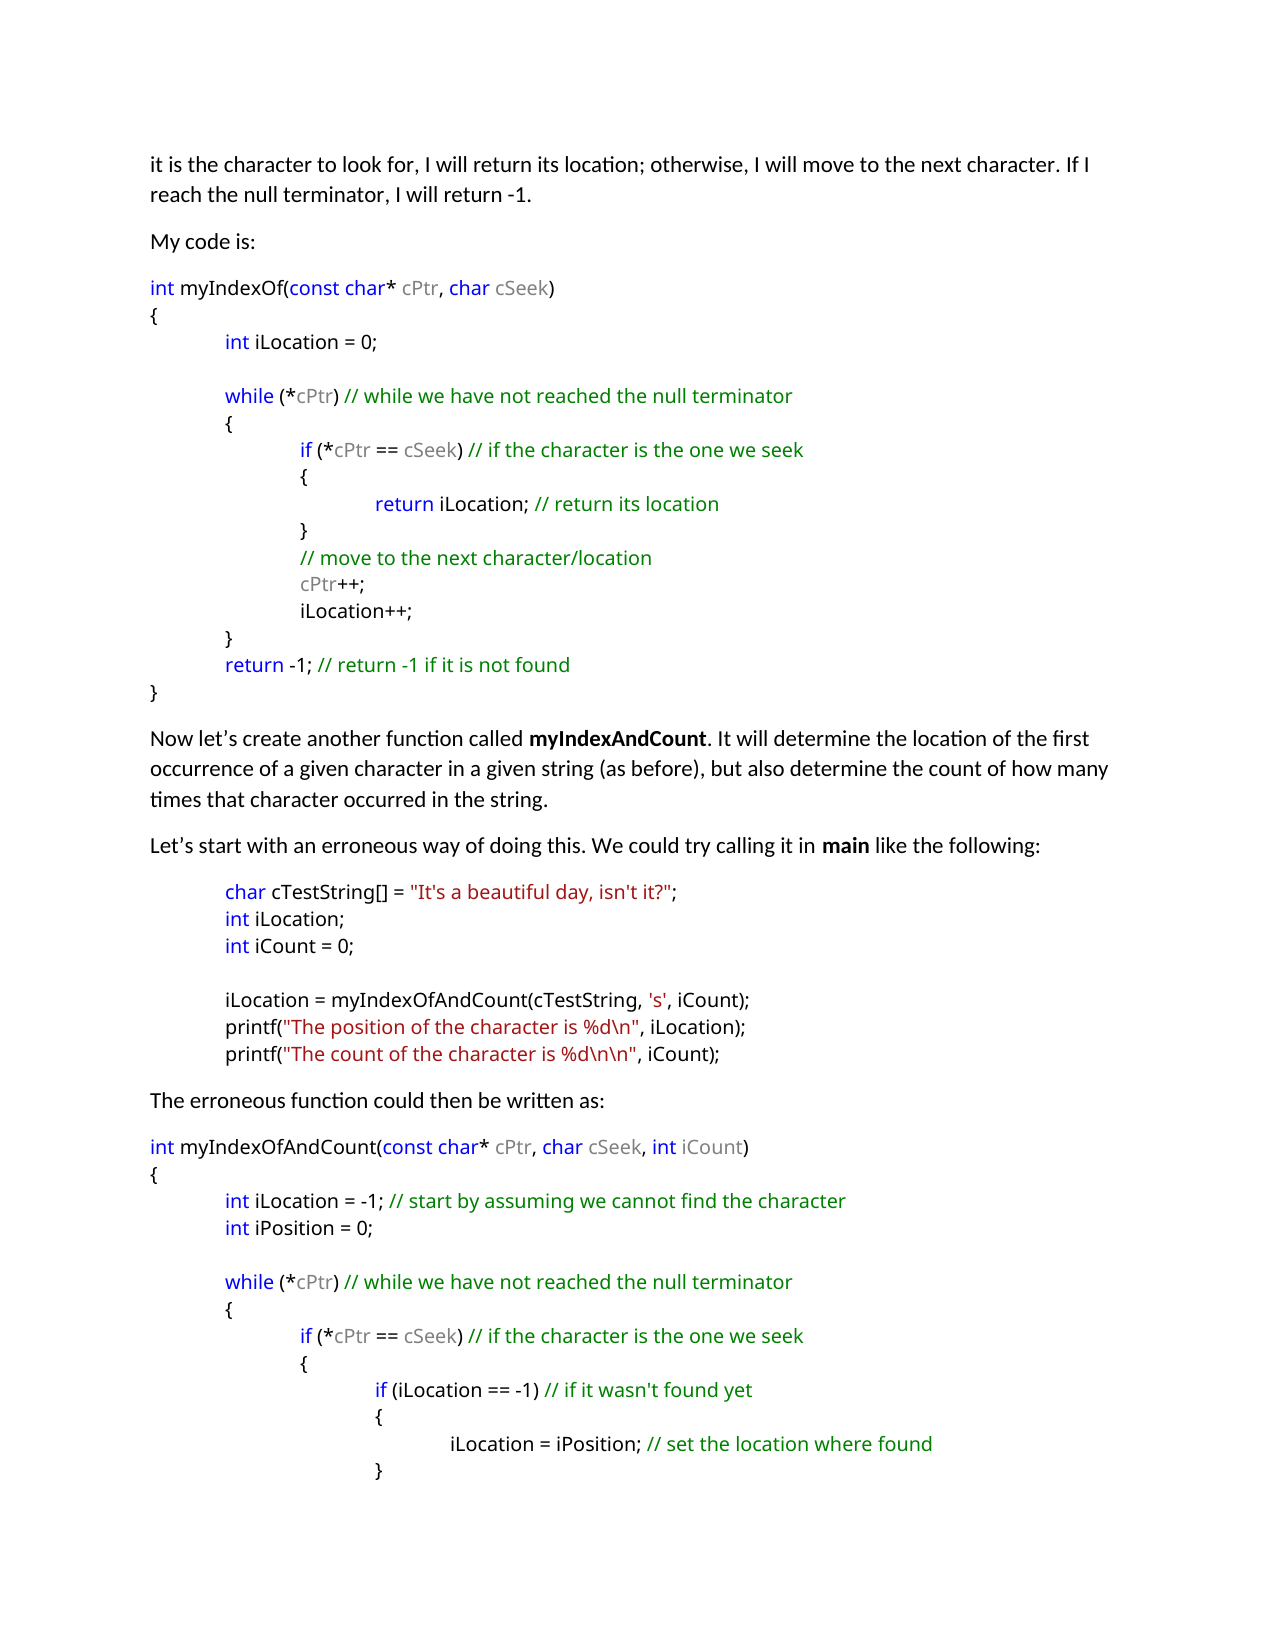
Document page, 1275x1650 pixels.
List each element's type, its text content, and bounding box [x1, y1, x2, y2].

text { [150, 1349, 1125, 1376]
text printf("The position of the character is %d\n", iLocation); [150, 1013, 1125, 1040]
text } [150, 1457, 1125, 1484]
text return iLocation; // return its location [150, 490, 1125, 517]
text while (*cPtr) // while we have not reached the null terminator [150, 382, 1125, 409]
text cPtr++; [150, 571, 1125, 598]
text Let’s start with an erroneous way of doing this. We could try calling it in main like the following: [150, 832, 1125, 860]
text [150, 150, 1125, 208]
text My code is: [150, 227, 1125, 255]
text int iLocation = 0; [150, 328, 1125, 355]
text } [150, 625, 1125, 652]
text int myIndexOf(const char* cPtr, char cSeek) [150, 274, 1125, 301]
text char cTestString[] = "It's a beautiful day, isn't it?"; [150, 878, 1125, 906]
text { [150, 1295, 1125, 1322]
text int iLocation; [150, 906, 1125, 932]
text printf("The count of the character is %d\n\n", iCount); [150, 1040, 1125, 1067]
text iLocation = iPosition; // set the location where found [150, 1430, 1125, 1457]
text { [150, 301, 1125, 328]
text // move to the next character/location [150, 544, 1125, 571]
text if (*cPtr == cSeek) // if the character is the one we seek [150, 436, 1125, 463]
text { [150, 409, 1125, 436]
text int iLocation = -1; // start by assuming we cannot find the character [150, 1187, 1125, 1214]
text int iPosition = 0; [150, 1214, 1125, 1241]
text return -1; // return -1 if it is not found [150, 652, 1125, 679]
text { [150, 1403, 1125, 1430]
text { [150, 463, 1125, 490]
text if (*cPtr == cSeek) // if the character is the one we seek [150, 1322, 1125, 1349]
text iLocation++; [150, 598, 1125, 625]
text while (*cPtr) // while we have not reached the null terminator [150, 1268, 1125, 1295]
text Now let’s create another function called myIndexAndCount. It will determine the location of the first occurrence of a given character in a given string (as before), but also determine the count of how many times that character occurred in the string. [150, 724, 1125, 813]
text } [150, 517, 1125, 544]
text iLocation = myIndexOfAndCount(cTestString, 's', iCount); [150, 986, 1125, 1013]
text int iCount = 0; [150, 932, 1125, 959]
text { [150, 1160, 1125, 1187]
text } [150, 679, 1125, 706]
text The erroneous function could then be written as: [150, 1086, 1125, 1114]
text if (iLocation == -1) // if it wasn't found yet [150, 1376, 1125, 1403]
text int myIndexOfAndCount(const char* cPtr, char cSeek, int iCount) [150, 1133, 1125, 1160]
